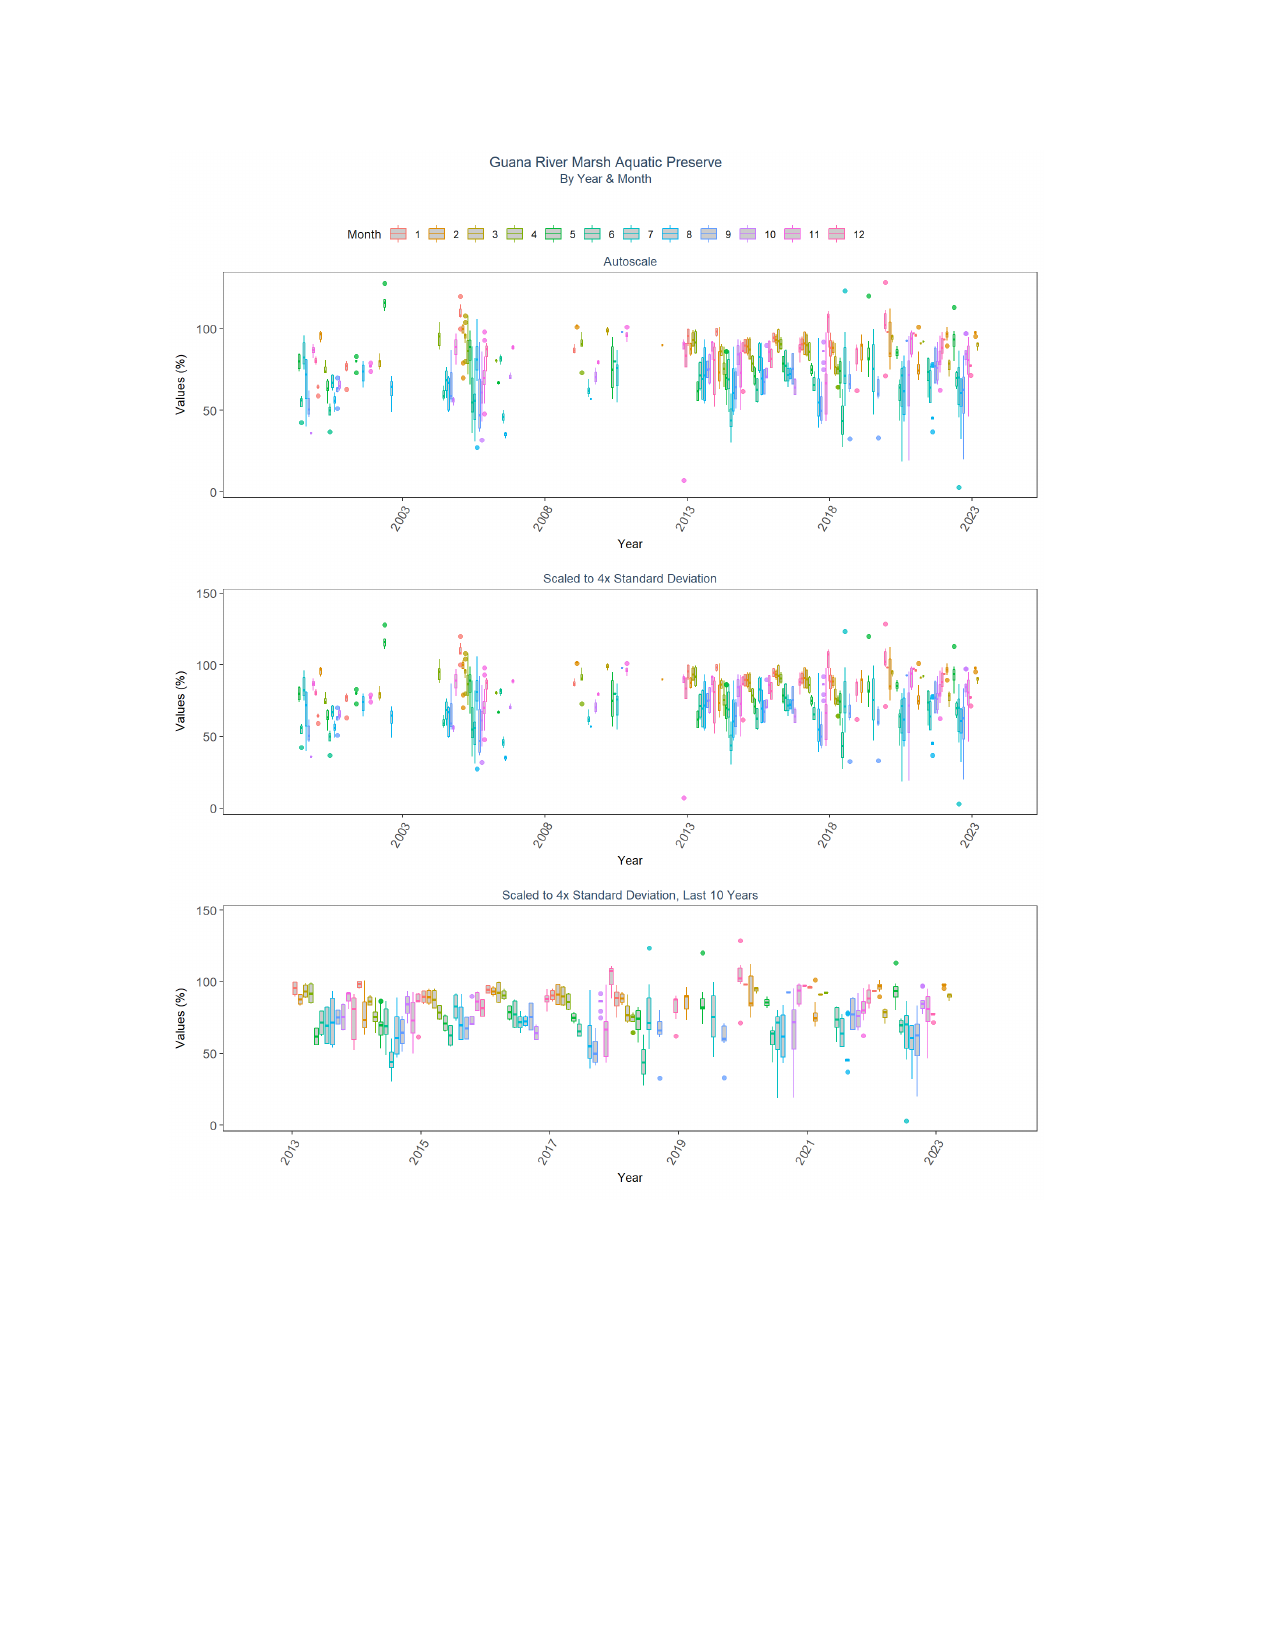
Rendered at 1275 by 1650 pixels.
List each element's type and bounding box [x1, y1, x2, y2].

picture [168, 150, 1044, 1200]
